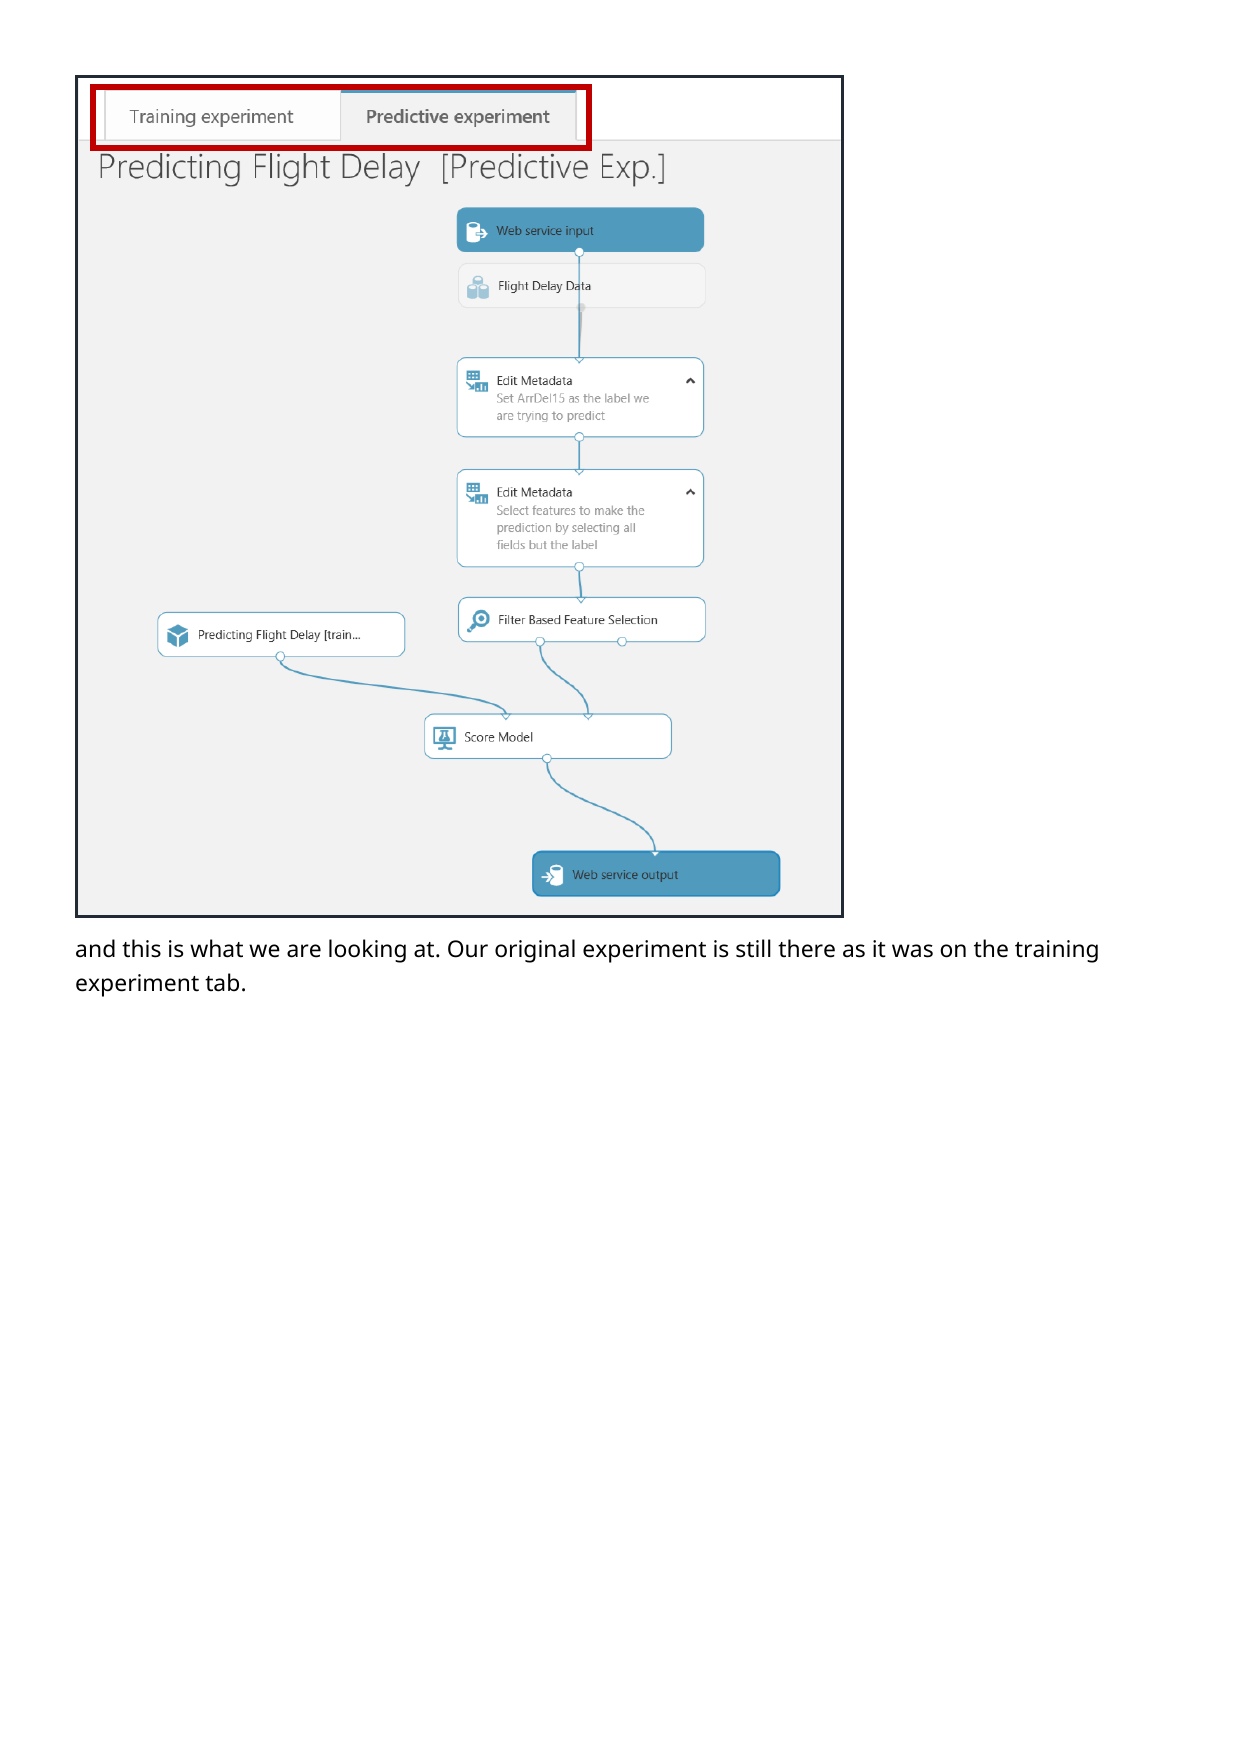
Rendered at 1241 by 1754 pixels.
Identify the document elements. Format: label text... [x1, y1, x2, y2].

text and this is what we are looking at. Our original experiment is still there as it was on the training experiment tab. [75, 933, 1165, 998]
picture [78, 78, 841, 915]
